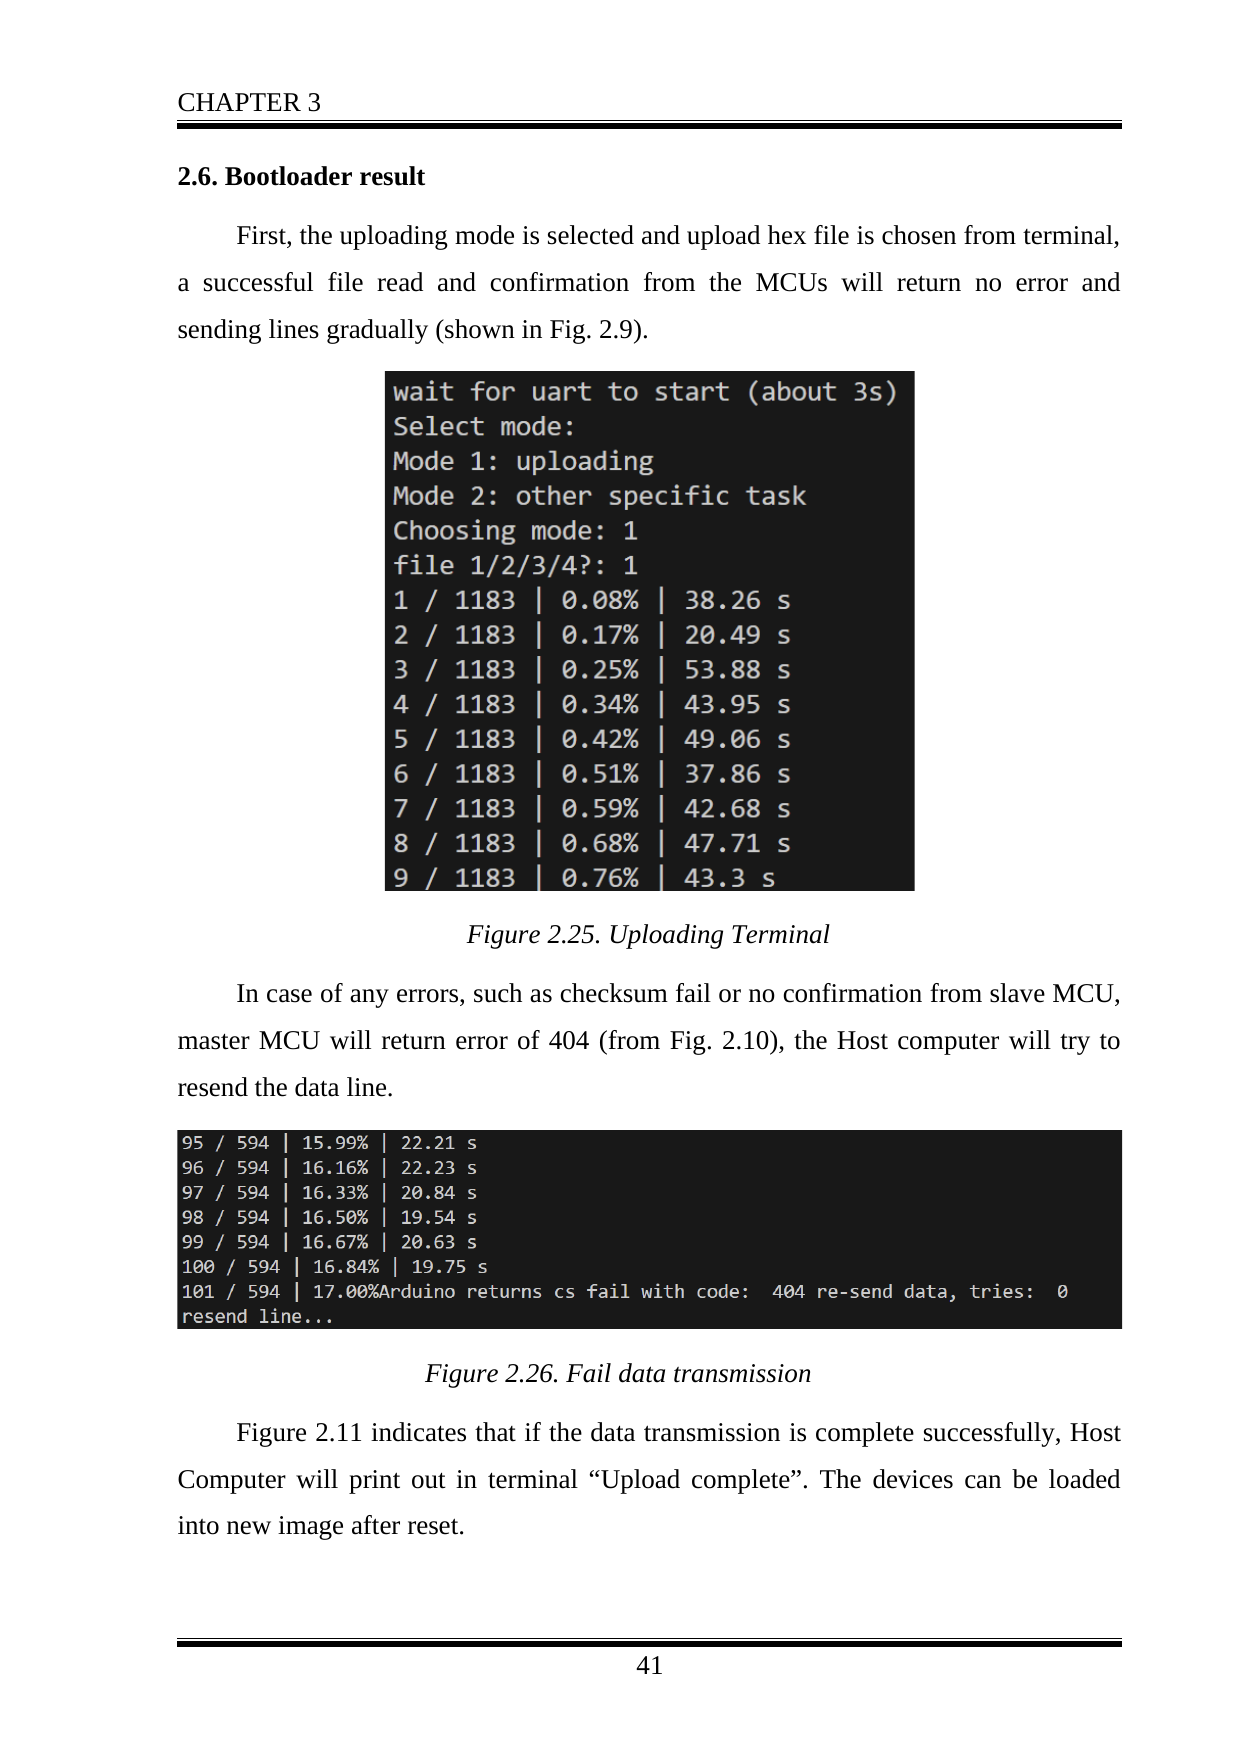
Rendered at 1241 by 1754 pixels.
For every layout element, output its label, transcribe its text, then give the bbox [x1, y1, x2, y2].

subtitle . Bootloader result [177, 160, 1122, 191]
text First, the uploading mode is selected and upload hex file is chosen from terminal, a successful file read and confirmation from the MCUs will return no error and sending lines gradually (shown in Fig. 2.9). [177, 219, 1122, 344]
text Figure 2.11 indicates that if the data transmission is complete successfully, Host Computer will print out in terminal “Upload complete”. The devices can be loaded into new image after reset. [177, 1416, 1122, 1541]
picture [384, 371, 915, 891]
picture [177, 1130, 1123, 1329]
text In case of any errors, such as checksum fail or no confirmation from slave MCU, master MCU will return error of 404 (from Fig. 2.10), the Host computer will try to resend the data line. [177, 978, 1122, 1102]
